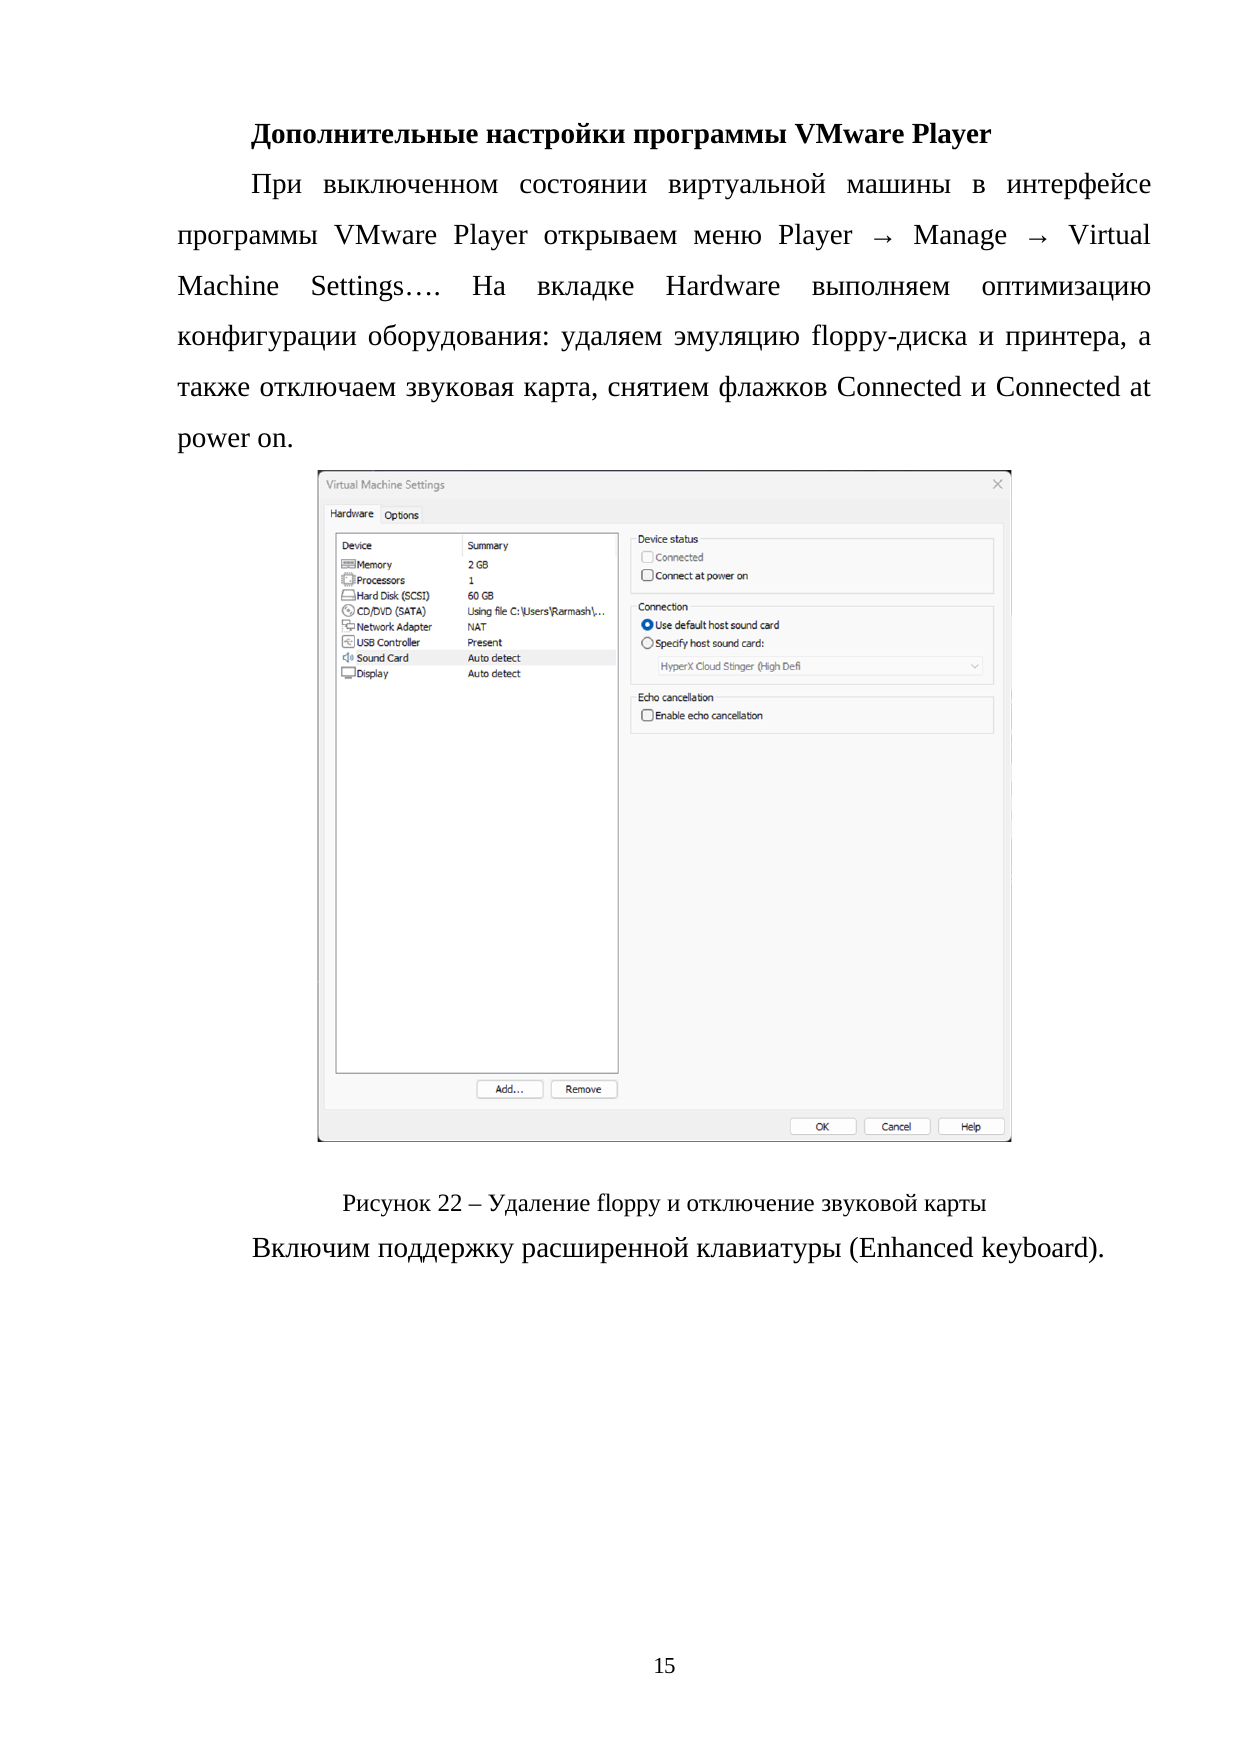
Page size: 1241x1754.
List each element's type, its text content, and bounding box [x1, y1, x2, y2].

text Включим поддержку расширенной клавиатуры (Enhanced keyboard). [190, 1231, 1166, 1264]
text При выключенном состоянии виртуальной машины в интерфейсе программы VMware Player открываем меню Player → Manage → Virtual Machine Settings…. На вкладке Hardware выполняем оптимизацию конфигурации оборудования: удаляем эмуляцию floppy-диска и принтера, а также отключаем звуковая карта, снятием флажков Connected и Connected at power on. [177, 167, 1152, 453]
picture [317, 470, 1012, 1142]
text Рисунок 22 – Удаление floppy и отключение звуковой карты [238, 1188, 1090, 1217]
subtitle Дополнительные настройки программы VMware Player [251, 117, 1166, 150]
